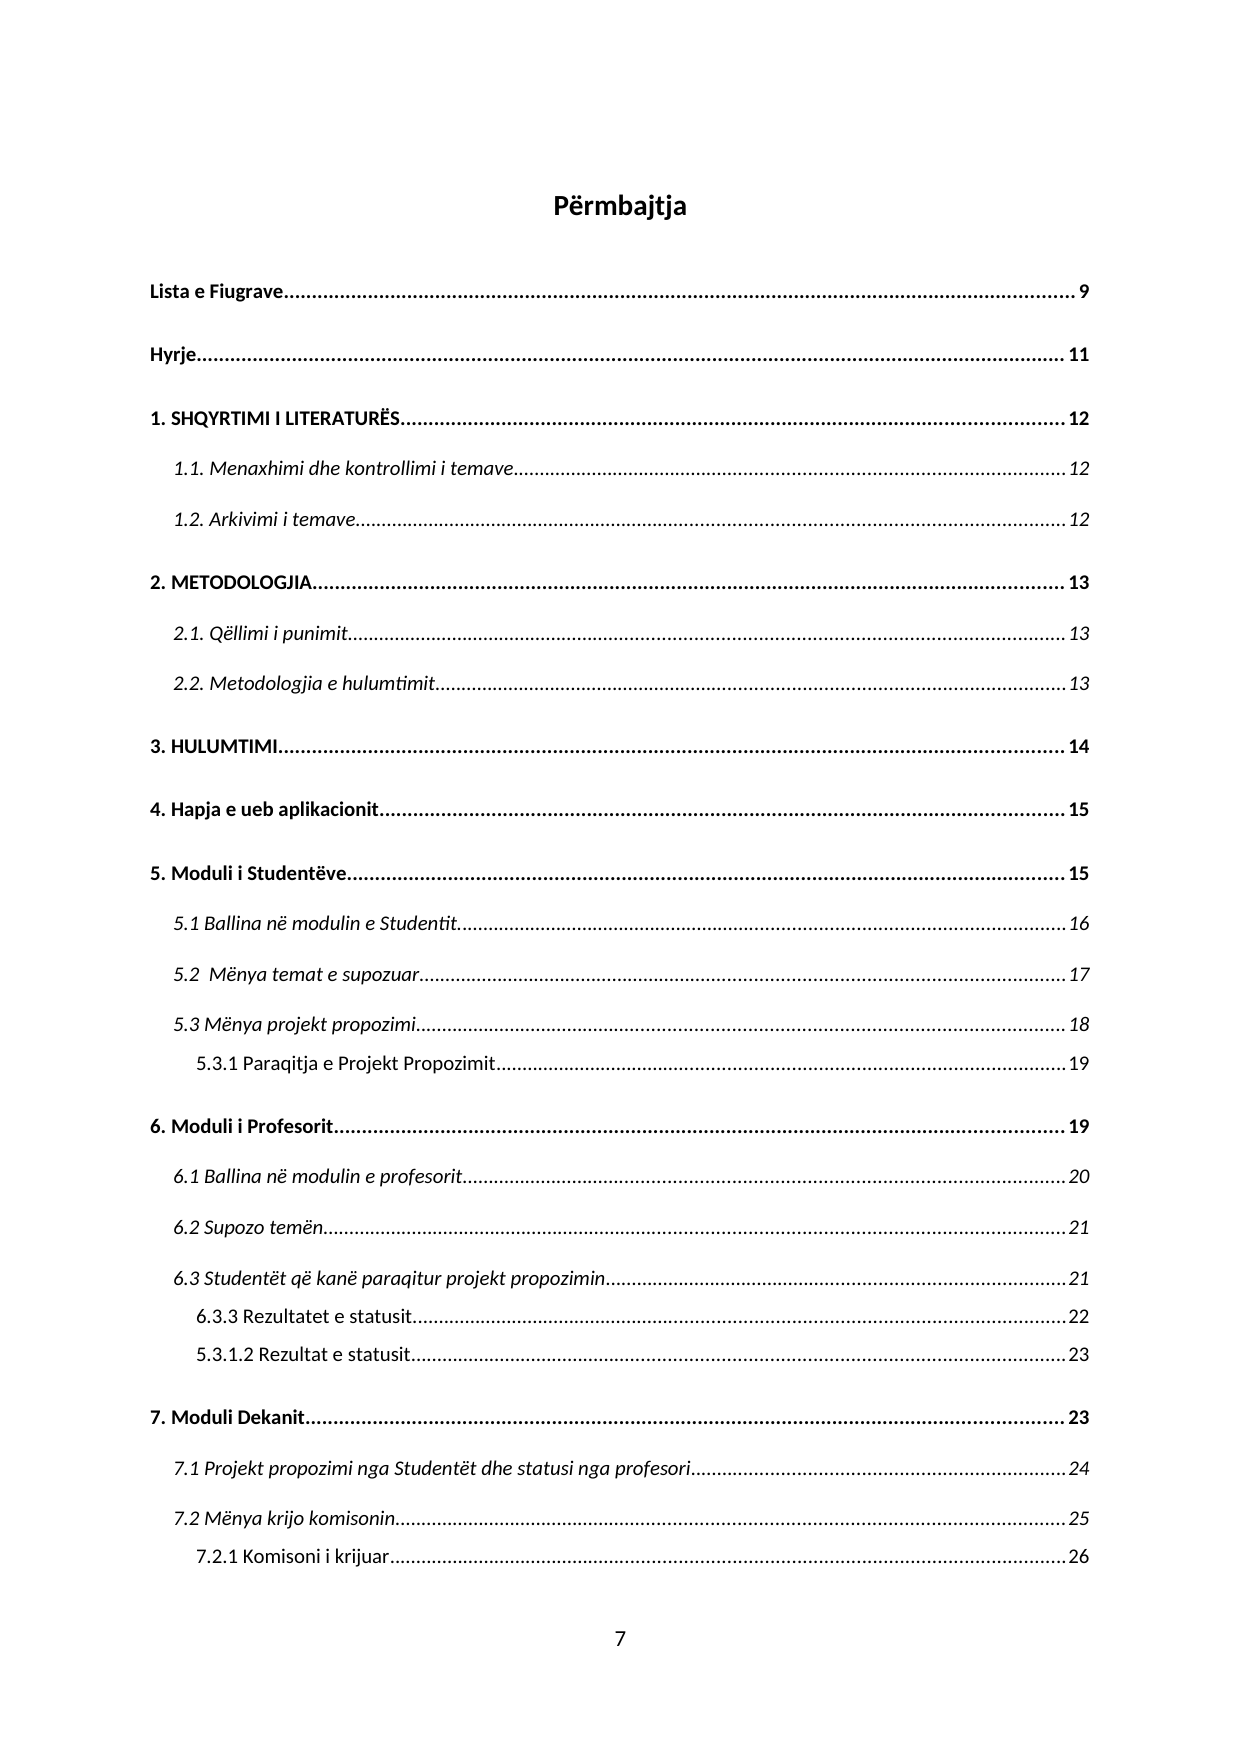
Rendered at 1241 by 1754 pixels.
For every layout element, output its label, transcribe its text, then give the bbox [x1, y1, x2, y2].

text 5.3.1 Paraqitja e Projekt Propozimit 19 [196, 1050, 1090, 1075]
text Hyrje 11 [150, 342, 1090, 367]
text 1. SHQYRTIMI I LITERATURËS 12 [150, 405, 1090, 430]
text 2.1. Qëllimi i punimit 13 [173, 620, 1090, 645]
text 6. Moduli i Profesorit 19 [150, 1113, 1090, 1138]
text 5.2 Mënya temat e supozuar 17 [173, 961, 1090, 986]
text 5.3 Mënya projekt propozimi 18 [173, 1012, 1090, 1037]
text 7.2.1 Komisoni i krijuar 26 [196, 1543, 1090, 1569]
text 6.3.3 Rezultatet e statusit. 22 [196, 1303, 1090, 1328]
text 5. Moduli i Studentëve 15 [150, 860, 1090, 885]
text 4. Hapja e ueb aplikacionit 15 [150, 797, 1090, 822]
text 5.1 Ballina në modulin e Studentit. 16 [173, 910, 1090, 936]
text Lista e Fiugrave 9 [150, 278, 1090, 304]
text 7.1 Projekt propozimi nga Studentët dhe statusi nga profesori 24 [173, 1455, 1090, 1480]
text Përmbajtja [150, 187, 1090, 223]
text 6.3 Studentët që kanë paraqitur projekt propozimin 21 [173, 1265, 1090, 1290]
text 5.3.1.2 Rezultat e statusit 23 [196, 1341, 1090, 1366]
text 6.2 Supozo temën 21 [173, 1214, 1090, 1239]
text 7.2 Mënya krijo komisonin 25 [173, 1505, 1090, 1531]
text 1.1. Menaxhimi dhe kontrollimi i temave 12 [173, 455, 1090, 481]
text 7. Moduli Dekanit 23 [150, 1404, 1090, 1429]
text 6.1 Ballina në modulin e profesorit 20 [173, 1163, 1090, 1189]
text 1.2. Arkivimi i temave 12 [173, 506, 1090, 531]
text 3. HULUMTIMI 14 [150, 733, 1090, 759]
text 2. METODOLOGJIA 13 [150, 569, 1090, 594]
text 2.2. Metodologjia e hulumtimit 13 [173, 670, 1090, 696]
